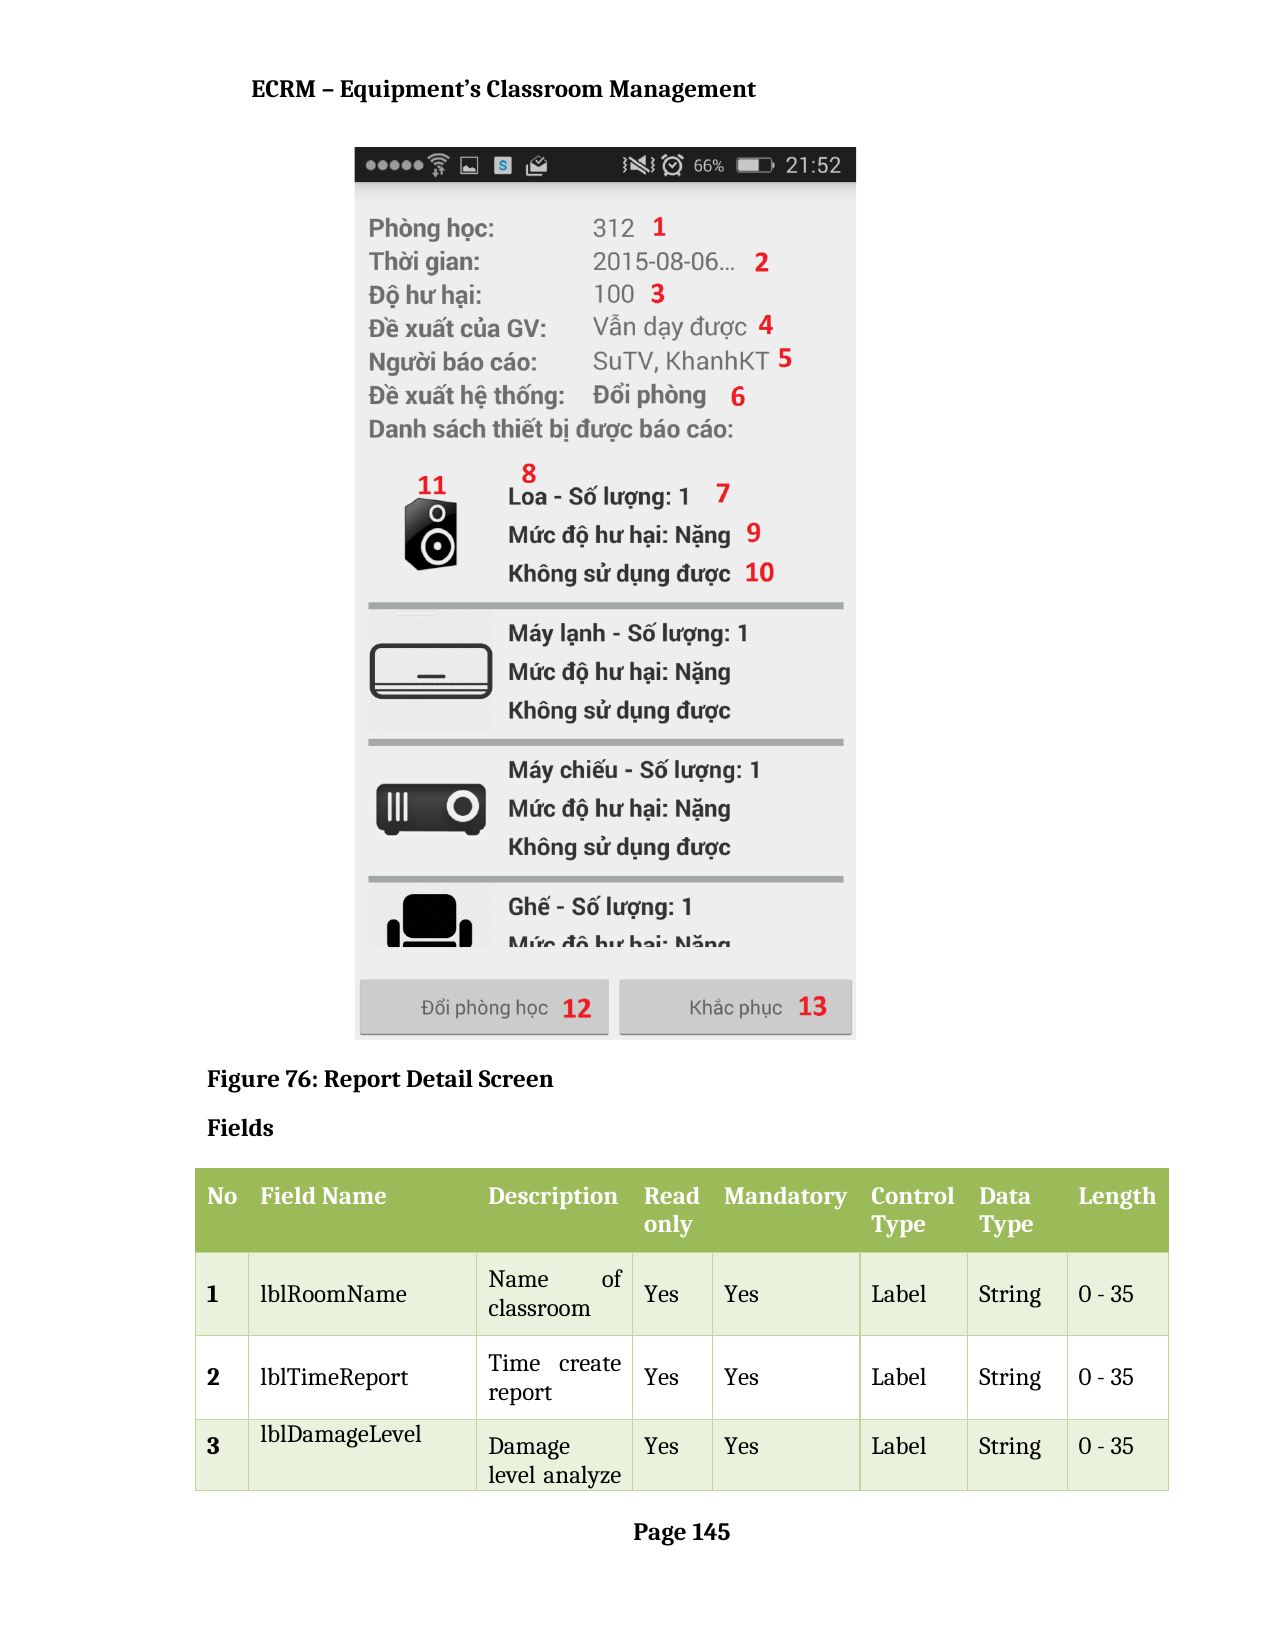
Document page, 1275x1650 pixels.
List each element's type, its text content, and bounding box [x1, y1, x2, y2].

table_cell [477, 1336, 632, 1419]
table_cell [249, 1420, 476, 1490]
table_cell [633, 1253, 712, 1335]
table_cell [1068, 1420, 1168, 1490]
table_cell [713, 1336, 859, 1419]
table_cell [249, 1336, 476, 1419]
text Fields [207, 1114, 1157, 1143]
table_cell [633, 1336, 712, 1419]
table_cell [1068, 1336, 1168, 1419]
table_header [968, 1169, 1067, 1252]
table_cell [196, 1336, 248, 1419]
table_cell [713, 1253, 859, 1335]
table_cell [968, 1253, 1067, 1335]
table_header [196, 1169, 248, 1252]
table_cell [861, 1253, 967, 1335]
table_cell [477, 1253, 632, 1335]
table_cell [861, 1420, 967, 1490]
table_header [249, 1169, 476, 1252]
text Figure : Report Detail Screen [207, 1065, 1157, 1093]
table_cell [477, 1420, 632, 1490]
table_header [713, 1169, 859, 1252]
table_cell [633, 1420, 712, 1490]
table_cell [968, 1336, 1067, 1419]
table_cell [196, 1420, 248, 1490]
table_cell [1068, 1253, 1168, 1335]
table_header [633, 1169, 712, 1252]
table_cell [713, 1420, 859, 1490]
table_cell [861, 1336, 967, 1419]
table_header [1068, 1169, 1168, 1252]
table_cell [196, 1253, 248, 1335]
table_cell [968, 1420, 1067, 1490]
picture [354, 147, 857, 1040]
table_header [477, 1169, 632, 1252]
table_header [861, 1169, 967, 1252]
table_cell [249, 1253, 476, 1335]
